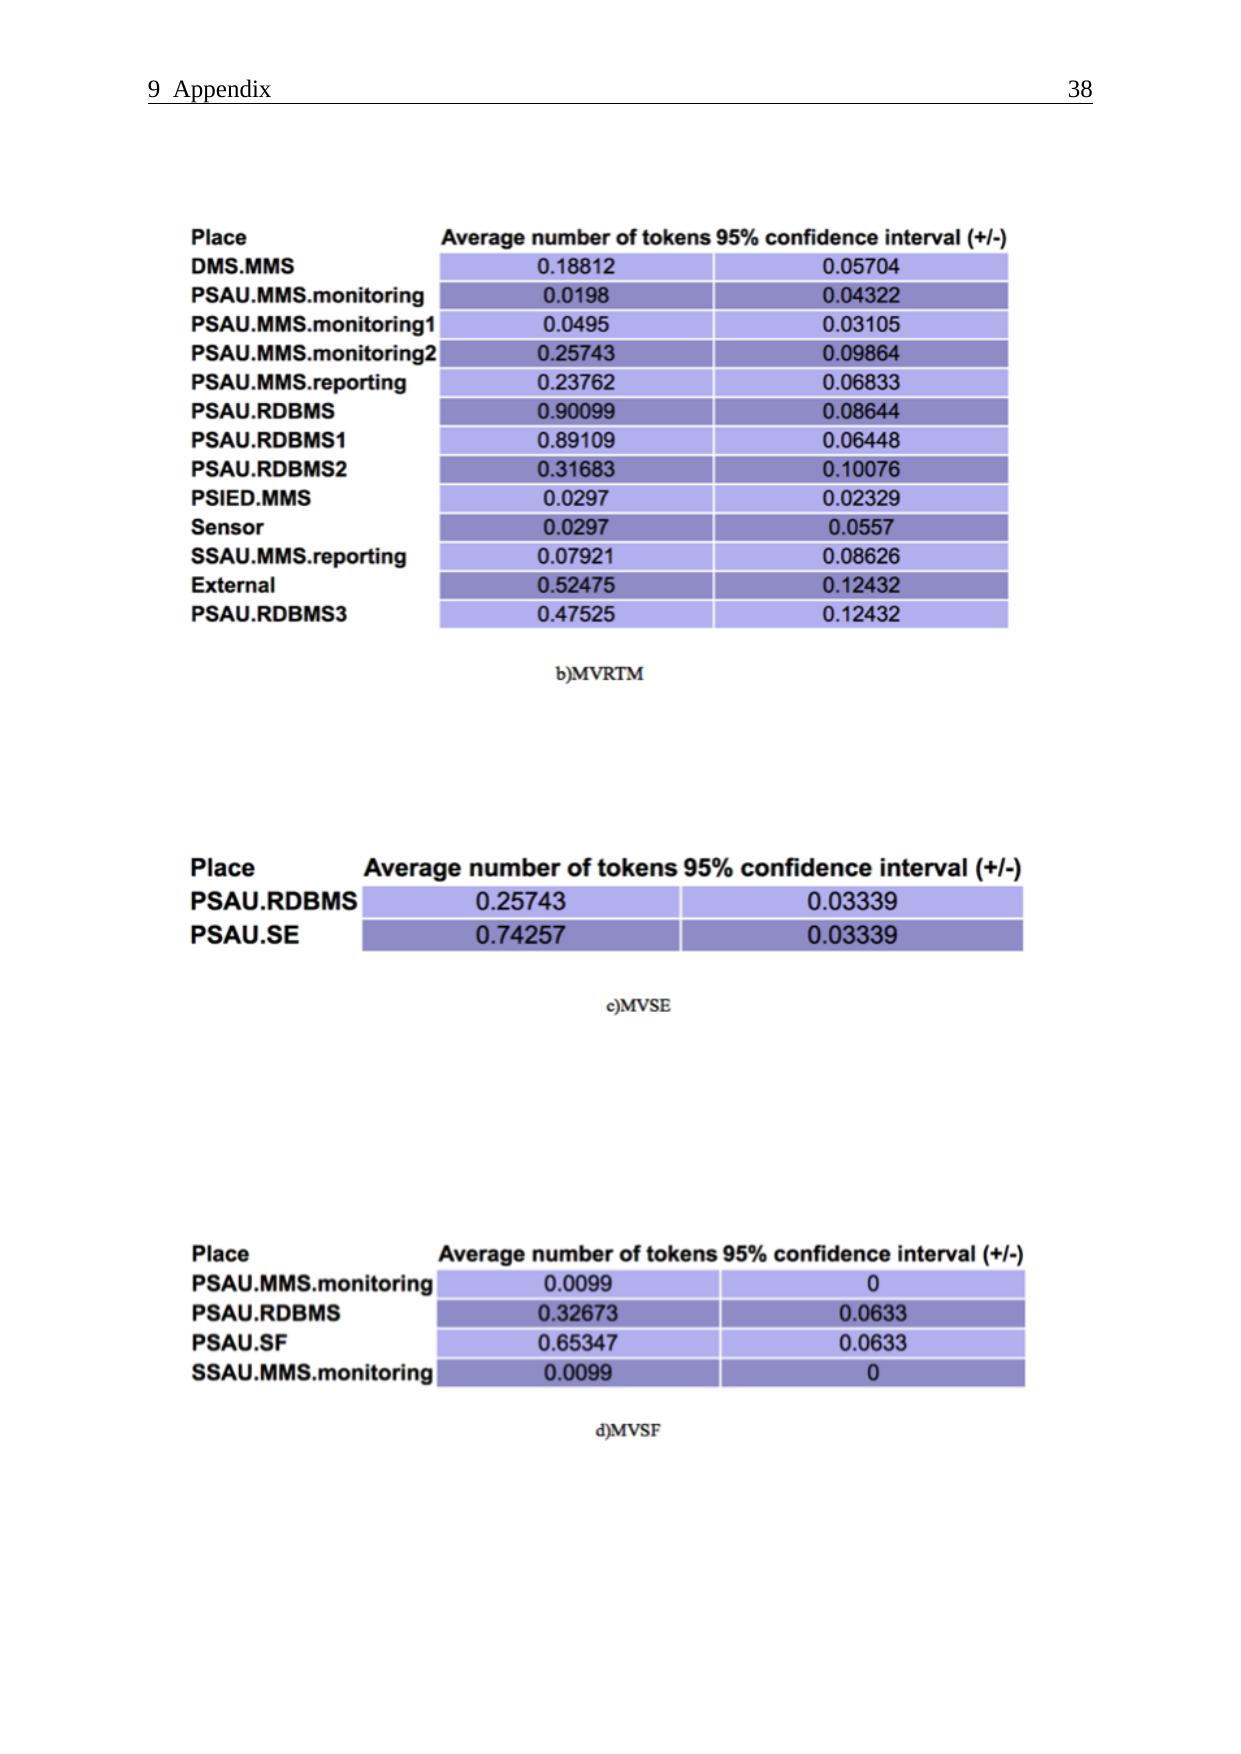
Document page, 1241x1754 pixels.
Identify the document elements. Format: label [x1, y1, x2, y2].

picture [148, 194, 1092, 1463]
